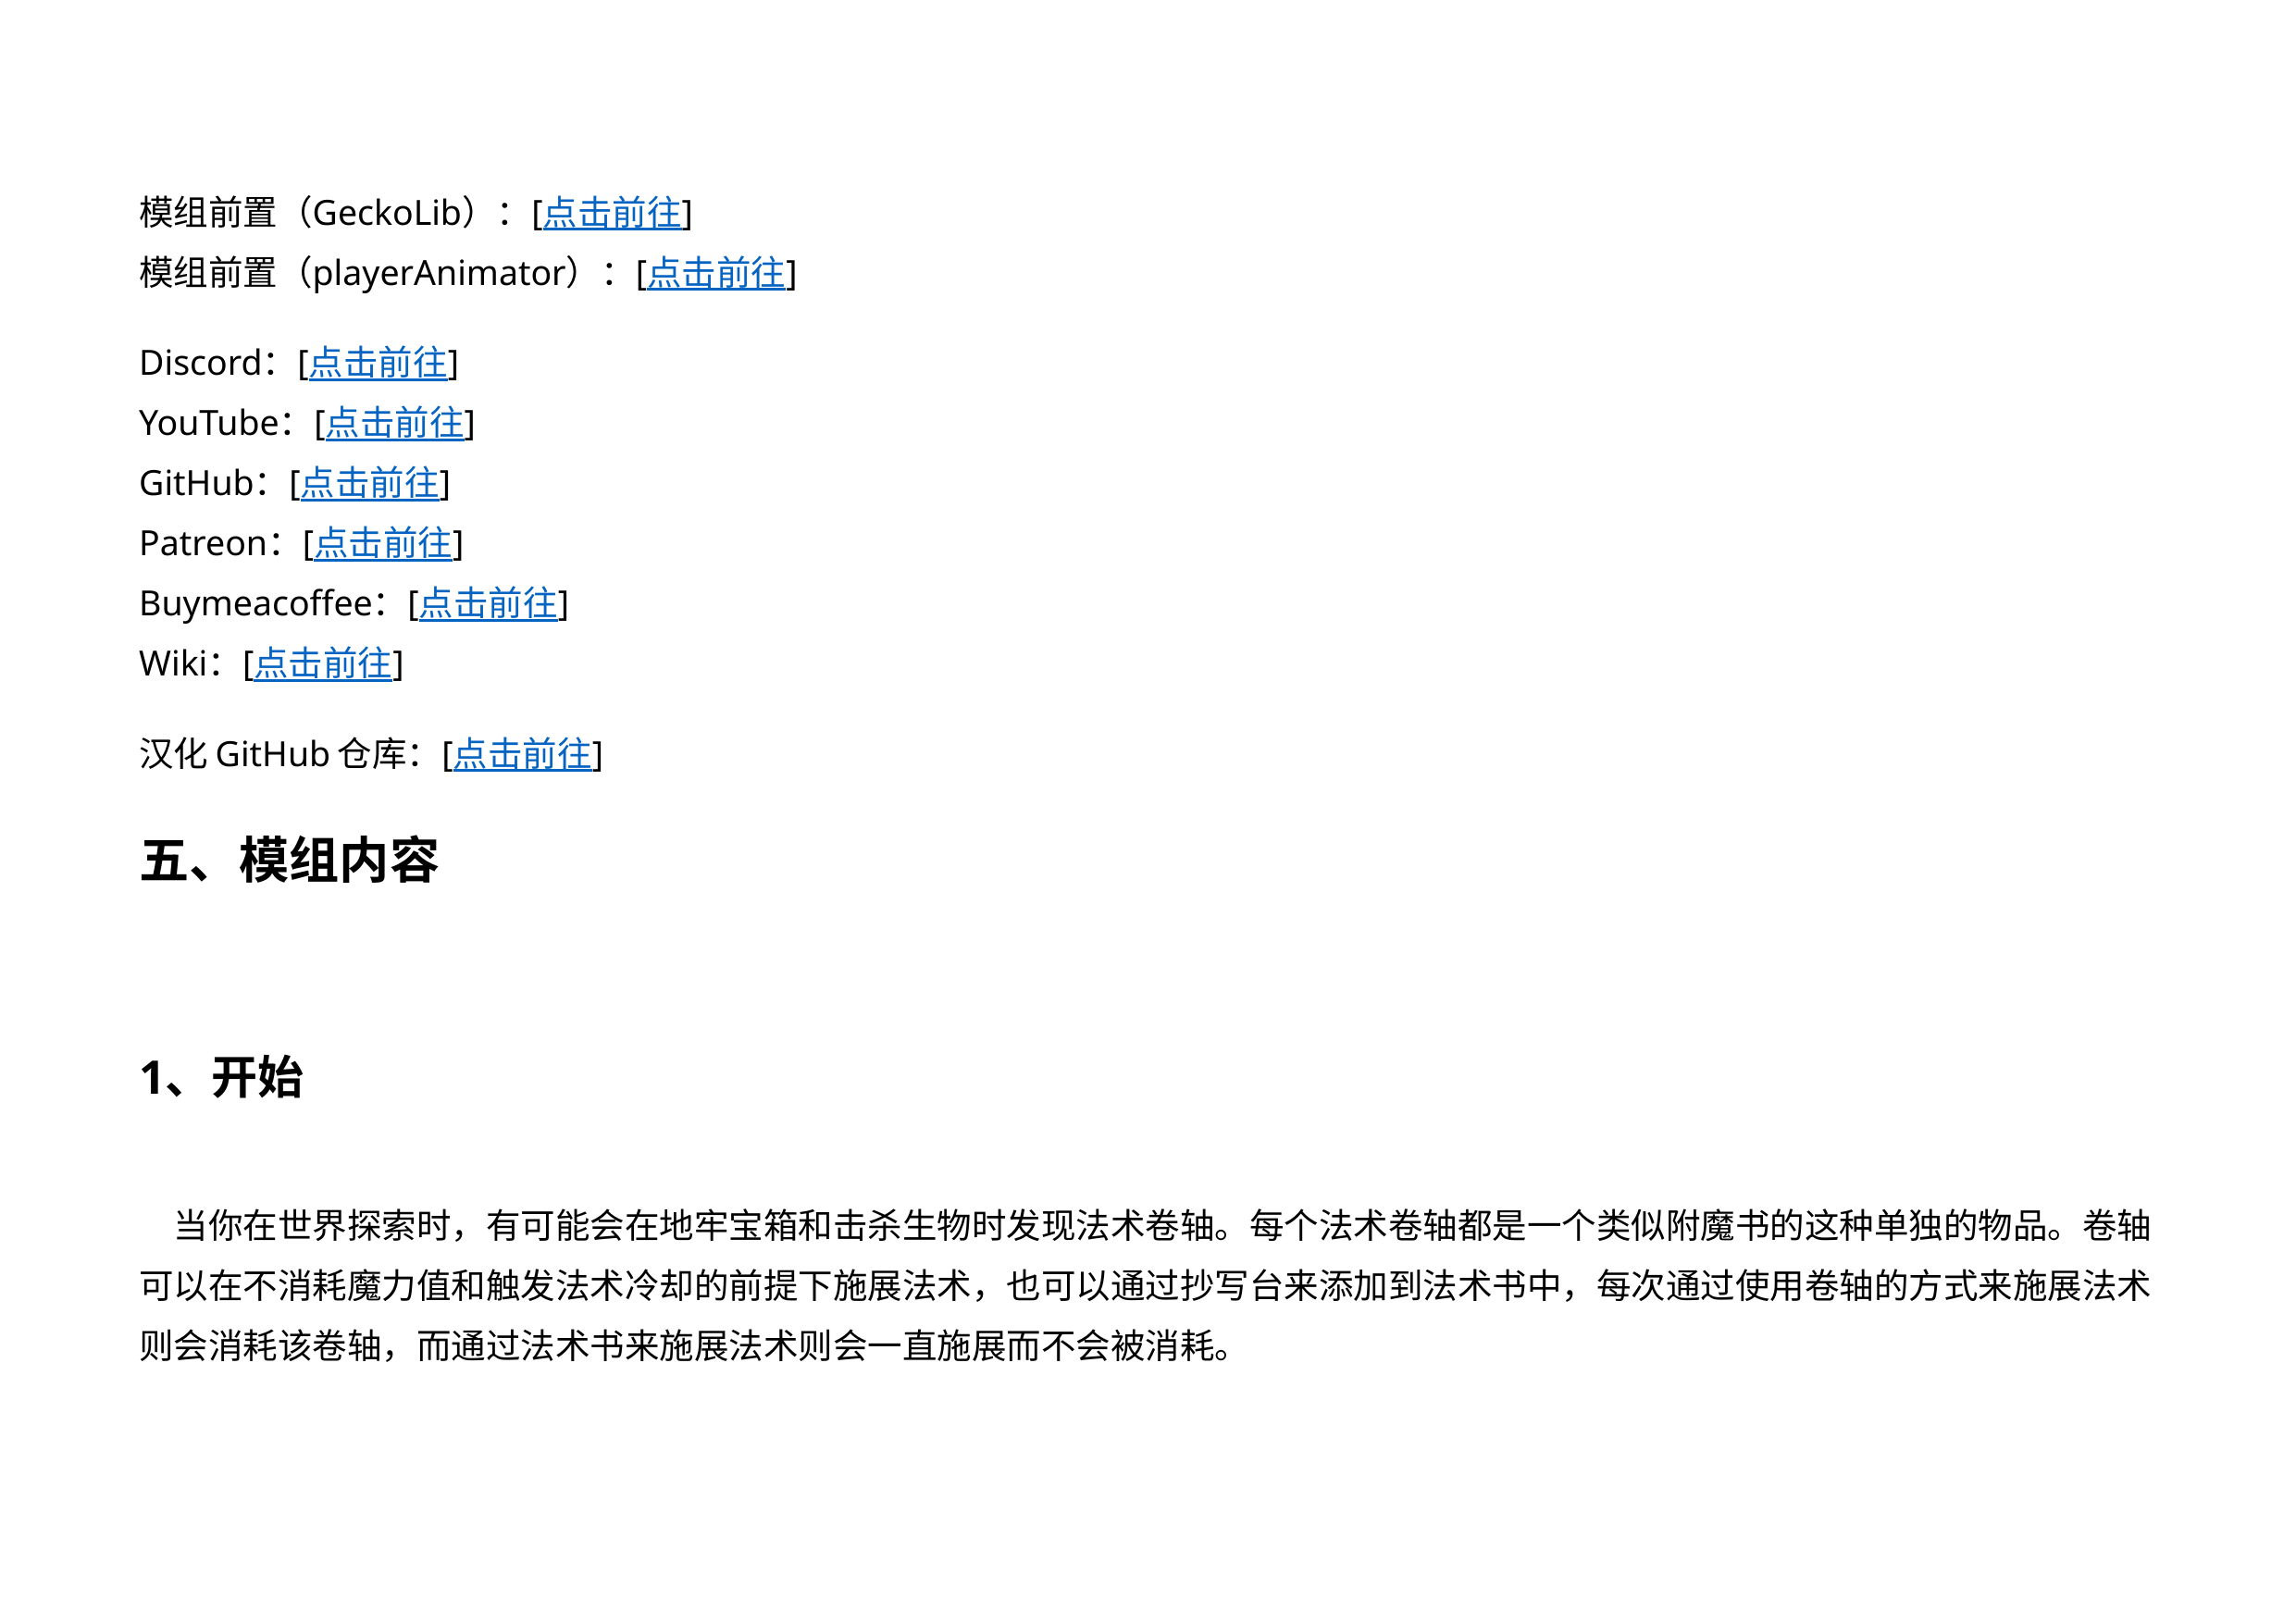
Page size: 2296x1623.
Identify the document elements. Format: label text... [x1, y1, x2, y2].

text YouTube：[点击前往] [139, 390, 2156, 451]
text 当你在世界探索时，有可能会在地牢宝箱和击杀生物时发现法术卷轴。每个法术卷轴都是一个类似附魔书的这种单独的物品。卷轴可以在不消耗魔力值和触发法术冷却的前提下施展法术，也可以通过抄写台来添加到法术书中，每次通过使用卷轴的方式来施展法术则会消耗该卷轴，而通过法术书来施展法术则会一直施展而不会被消耗。 [139, 1194, 2156, 1374]
subtitle 开始 [139, 1029, 2156, 1119]
text Wiki：[点击前往] [139, 631, 2156, 691]
text Patreon：[点击前往] [139, 511, 2156, 571]
text Buymeacoffee：[点击前往] [139, 571, 2156, 631]
text 汉化GitHub仓库：[点击前往] [139, 721, 2156, 781]
text GitHub：[点击前往] [139, 451, 2156, 511]
subtitle 模组内容 [139, 812, 2156, 901]
text 模组前置（GeckoLib）：[点击前往] [139, 180, 2156, 240]
text 模组前置（playerAnimator）：[点击前往] [139, 240, 2156, 300]
text Discord：[点击前往] [139, 330, 2156, 390]
